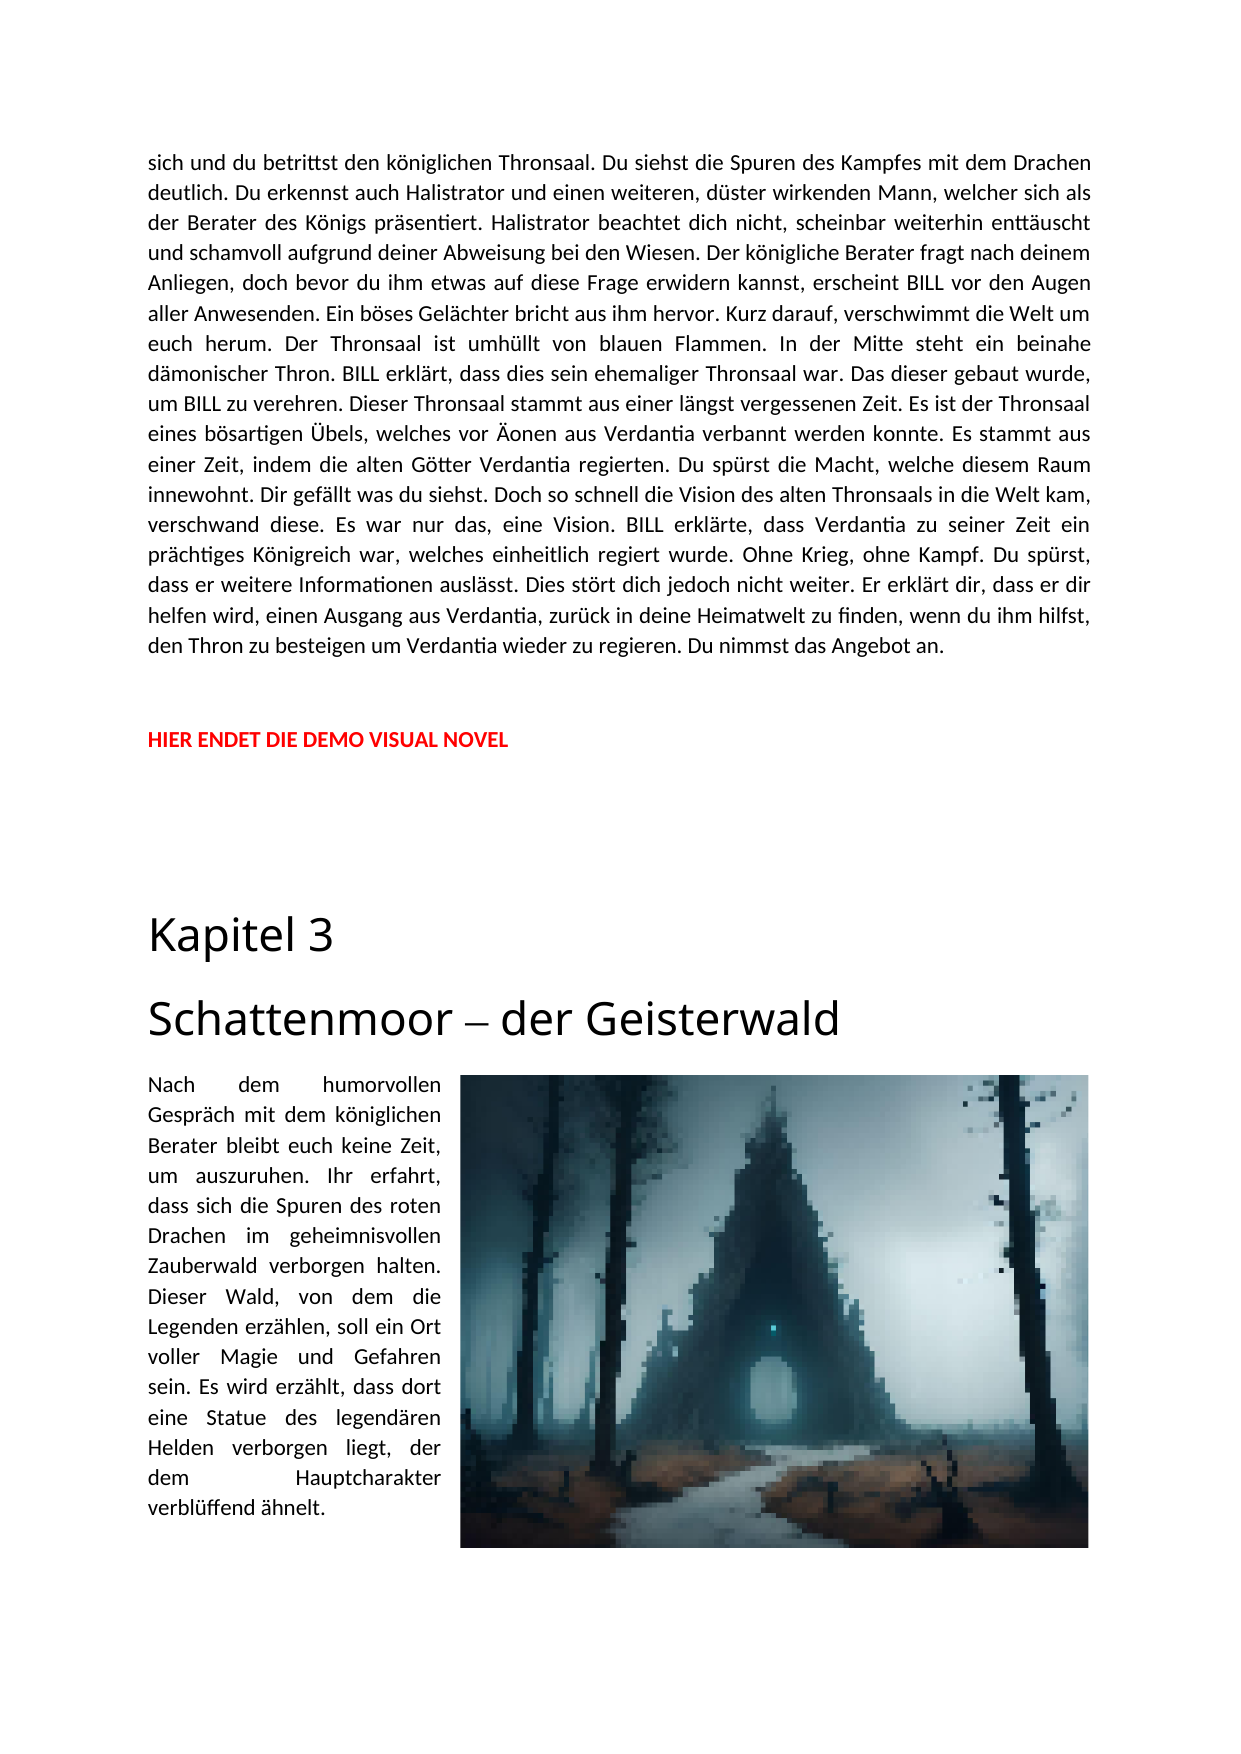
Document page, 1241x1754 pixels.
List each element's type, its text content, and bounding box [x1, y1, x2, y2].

text Schattenmoor – der Geisterwald [148, 986, 1093, 1049]
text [148, 148, 1093, 659]
text HIER ENDET DIE DEMO VISUAL NOVEL [148, 725, 1093, 753]
text Kapitel 3 [148, 902, 1093, 965]
picture [460, 1075, 1088, 1547]
